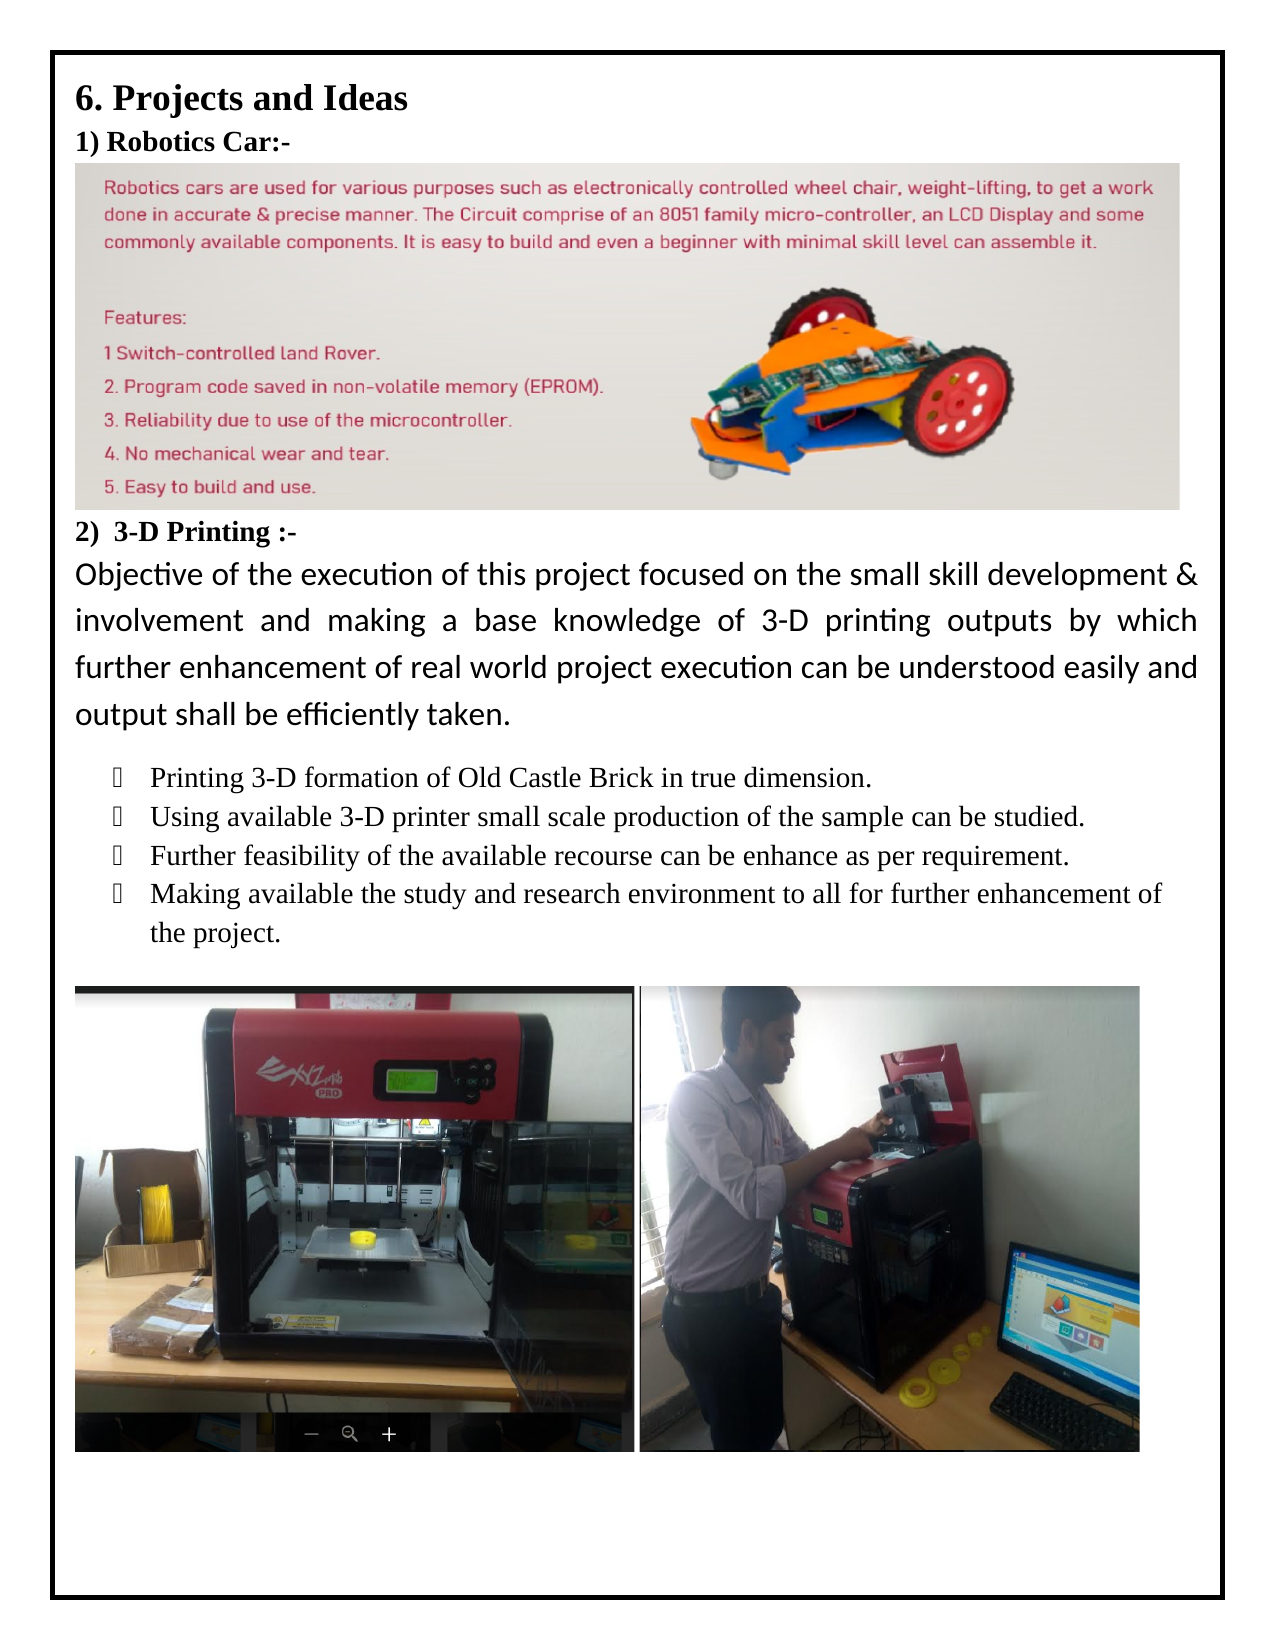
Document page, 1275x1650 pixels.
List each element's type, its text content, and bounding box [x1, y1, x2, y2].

text Objective of the execution of this project focused on the small skill development & involvement and making a base knowledge of 3-D printing outputs by which further enhancement of real world project execution can be understood easily and output shall be efficiently taken. [75, 553, 1200, 734]
text 2) 3-D Printing :- [75, 514, 1200, 548]
list Using available 3-D printer small scale production of the sample can be studied. [112, 799, 1200, 833]
picture [75, 163, 1180, 510]
list Printing 3-D formation of Old Castle Brick in true dimension. [112, 761, 1200, 794]
text 6. Projects and Ideas [75, 75, 1200, 118]
picture [639, 986, 1140, 1452]
picture [75, 986, 635, 1452]
list Making available the study and research environment to all for further enhancement of the project. [112, 877, 1200, 949]
list Further feasibility of the available recourse can be enhance as per requirement. [112, 838, 1200, 872]
text 1) Robotics Car:- [75, 124, 1200, 158]
